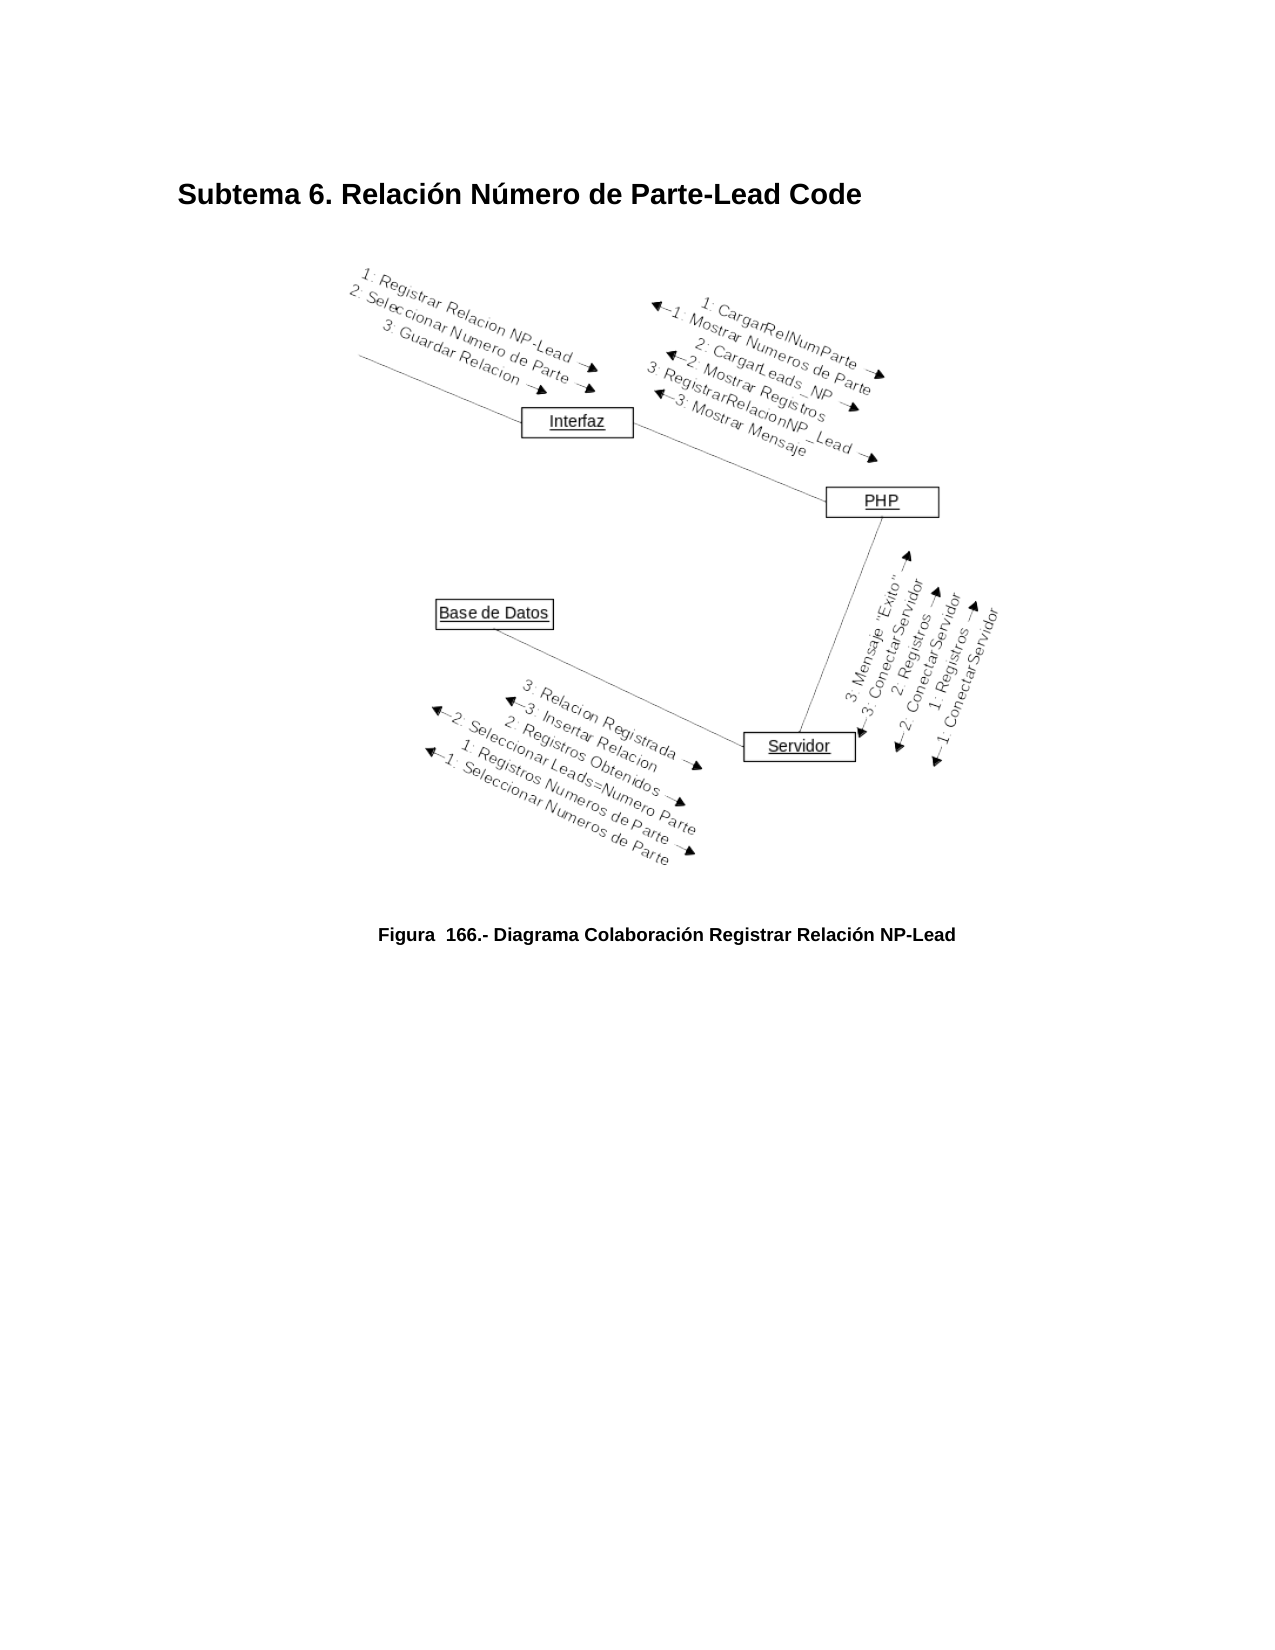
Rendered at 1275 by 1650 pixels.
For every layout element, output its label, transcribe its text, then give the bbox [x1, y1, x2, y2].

subtitle Subtema 6. Relación Número de Parte-Lead Code [177, 177, 1157, 211]
